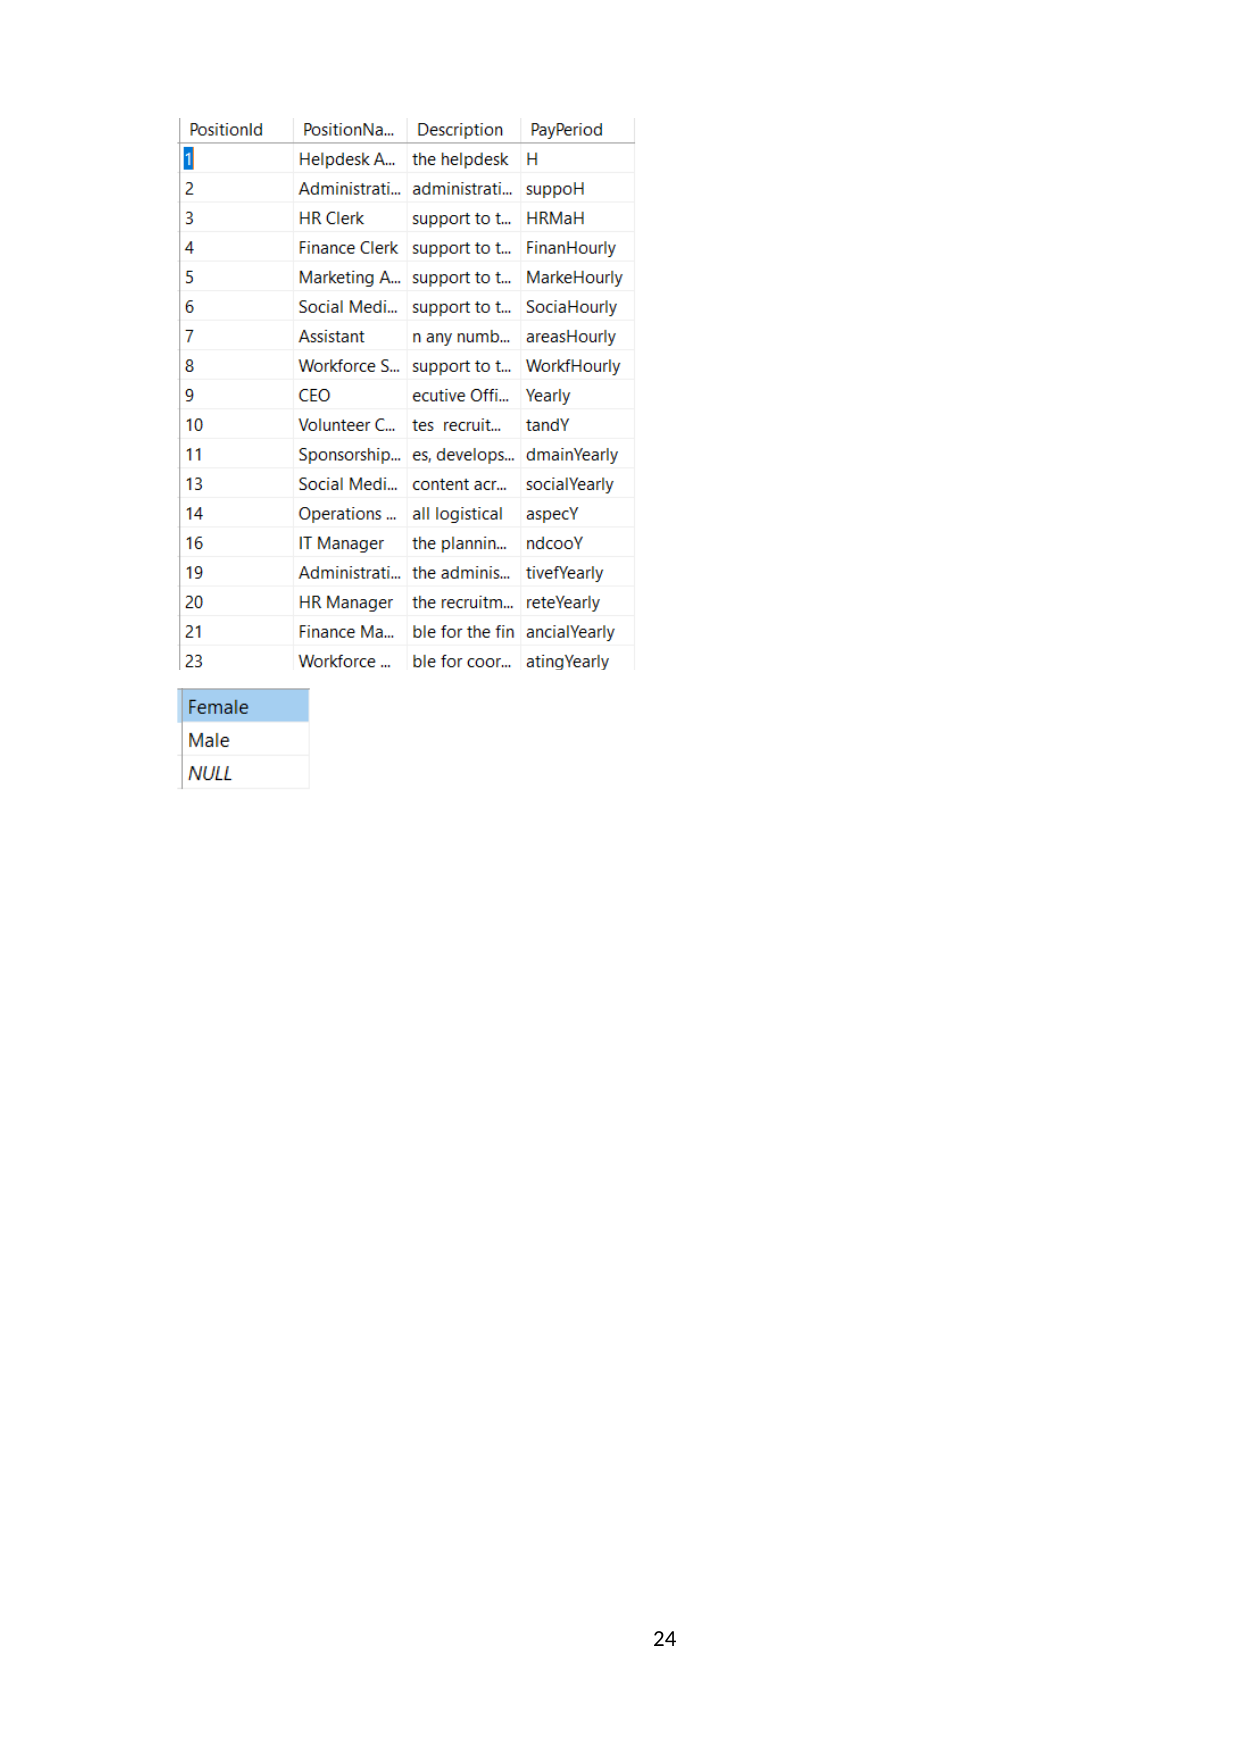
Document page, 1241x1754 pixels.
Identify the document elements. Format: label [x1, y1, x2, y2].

picture [177, 688, 371, 792]
picture [177, 118, 659, 670]
